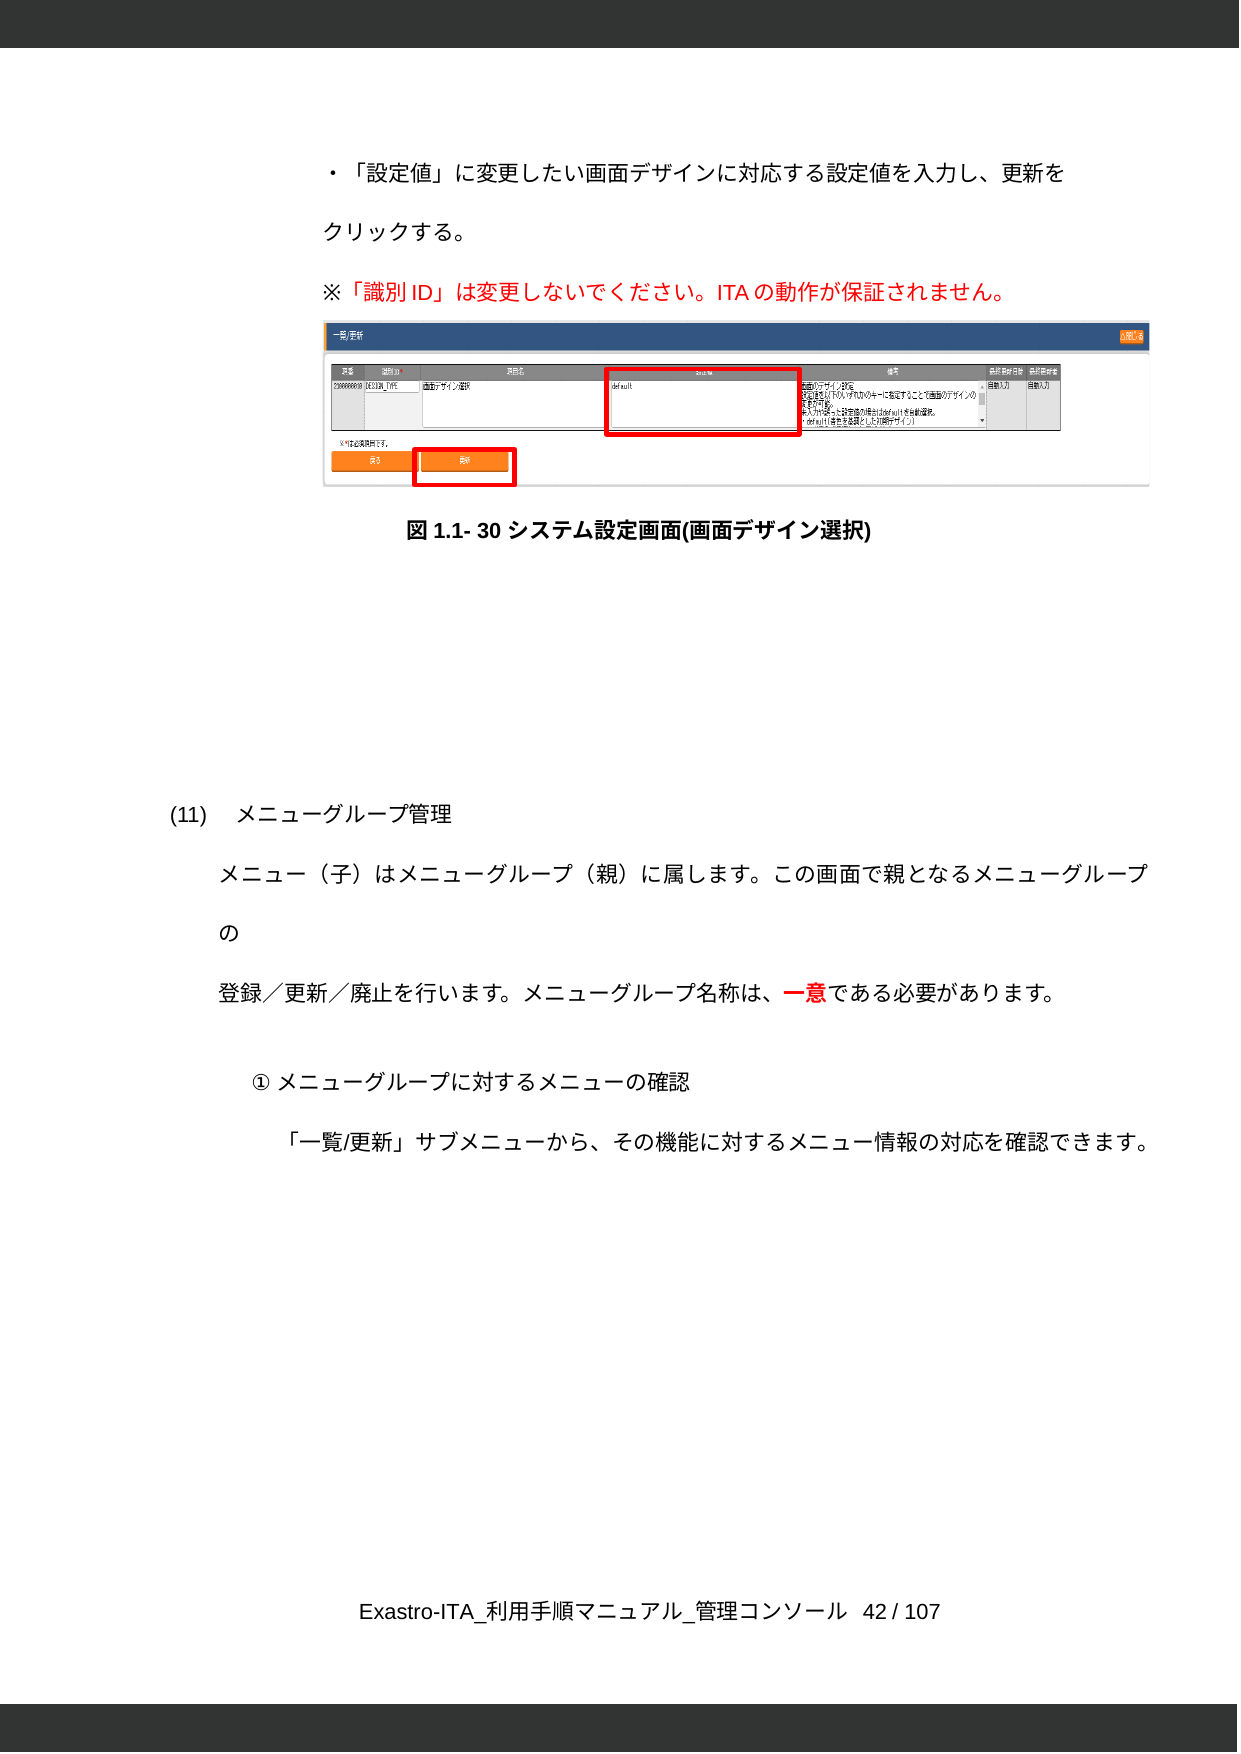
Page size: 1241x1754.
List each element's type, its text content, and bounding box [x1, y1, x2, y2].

picture [0, 1704, 1237, 1752]
text ・「設定値」に変更したい画面デザインに対応する設定値を入力し、更新を [148, 142, 1152, 201]
text 登録／更新／廃止を行います。メニューグループ名称は、一意である必要があります。 [218, 962, 1152, 1022]
text 「一覧/更新」サブメニューから、その機能に対するメニュー情報の対応を確認できます。 [278, 1111, 1152, 1171]
text クリックする。 [148, 201, 1152, 261]
text 図 1.1- 30 システム設定画面(画面デザイン選択) [148, 499, 1130, 559]
subtitle メニューグループに対するメニューの確認 [251, 1051, 1152, 1111]
picture [0, 0, 1239, 48]
text メニュー（子）はメニューグループ（親）に属します。この画面で親となるメニューグループの [218, 843, 1152, 962]
text ※「識別ID」は変更しないでください。ITAの動作が保証されません。 [148, 261, 1152, 321]
subtitle メニューグループ管理 [169, 783, 1130, 843]
picture [417, 452, 512, 483]
picture [322, 320, 1150, 487]
